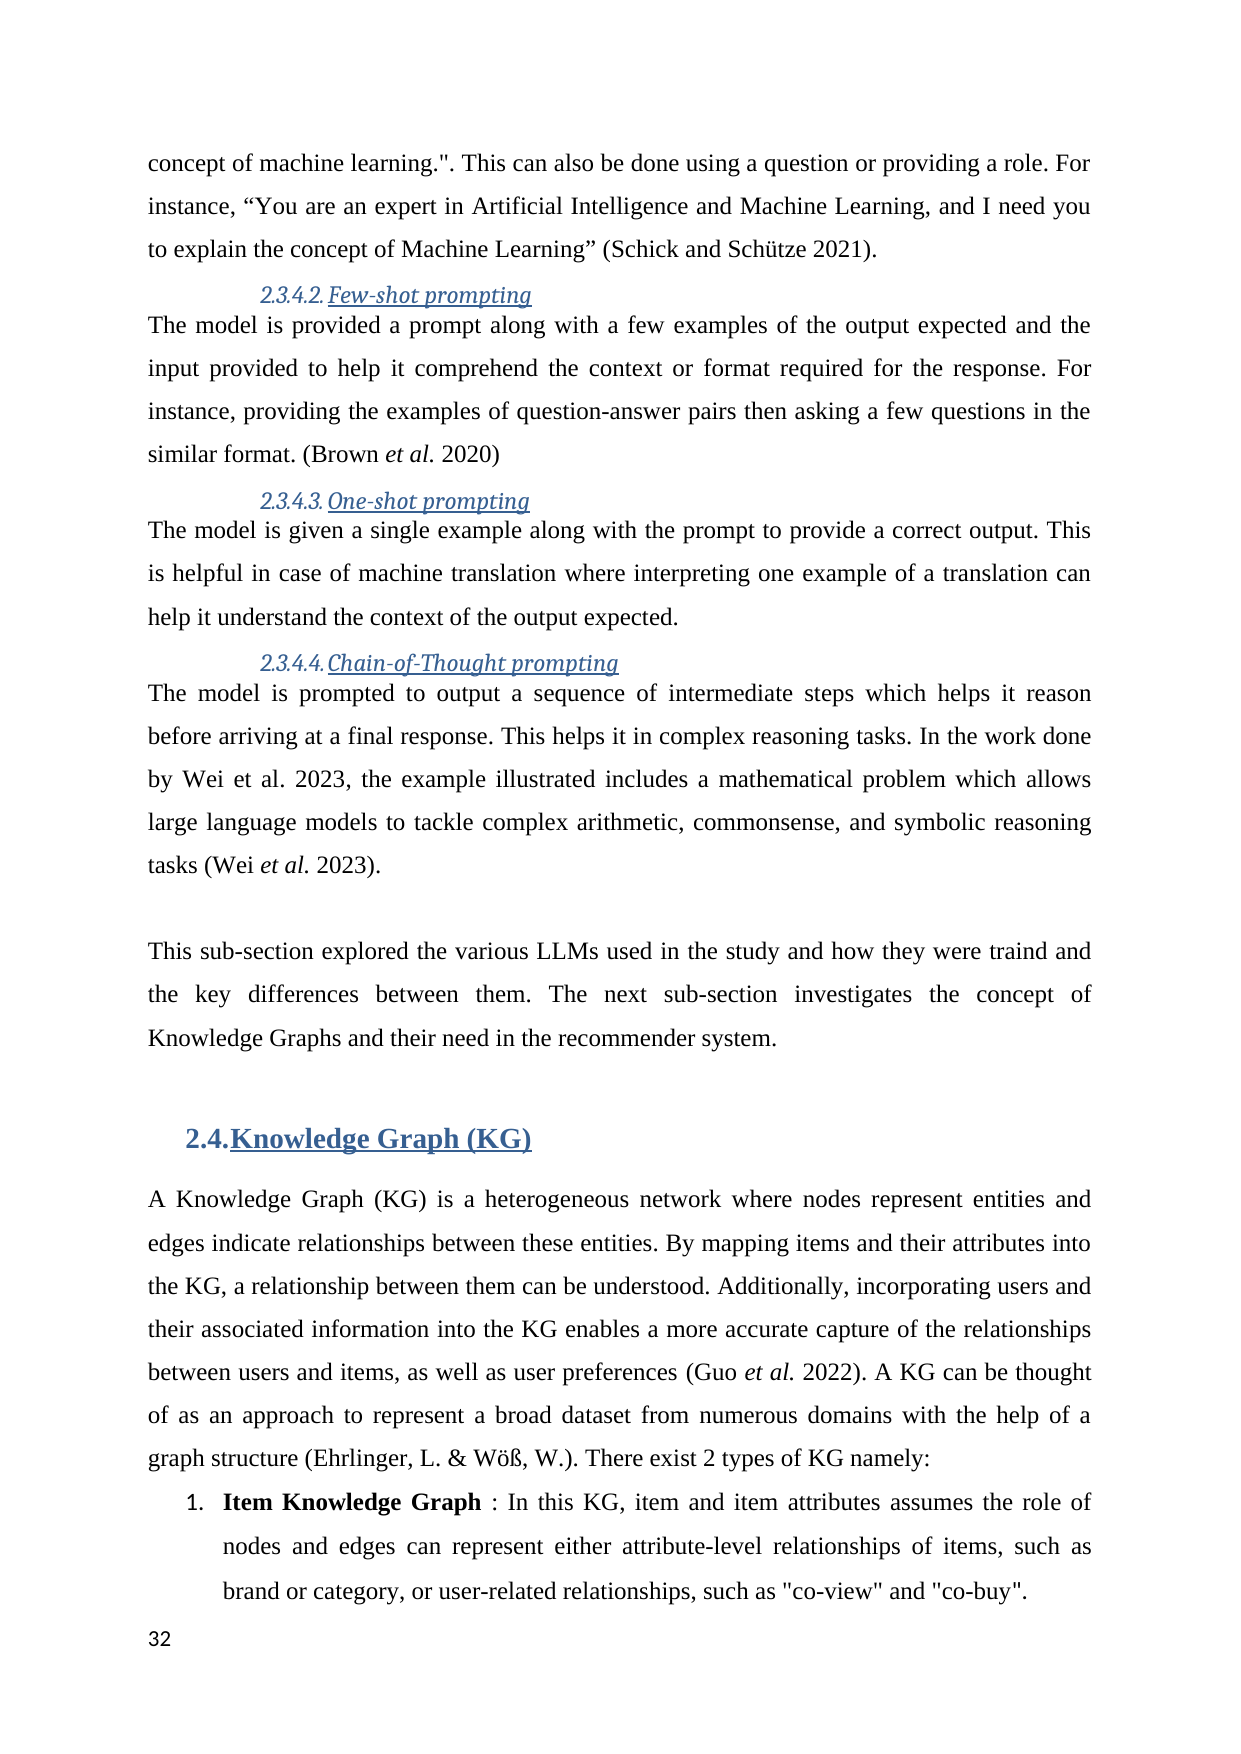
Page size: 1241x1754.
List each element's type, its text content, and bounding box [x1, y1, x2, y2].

subtitle One-shot prompting [260, 487, 1092, 515]
list Item Knowledge Graph : In this KG, item and item attributes assumes the role of nodes and edges can represent either attribute-level relationships of items, such as brand or category, or user-related relationships, such as "co-view" and "co-buy". [185, 1486, 1092, 1606]
text The model is given a single example along with the prompt to provide a correct output. This is helpful in case of machine translation where interpreting one example of a translation can help it understand the context of the output expected. [148, 515, 1092, 630]
subtitle Knowledge Graph (KG) [185, 1121, 1092, 1154]
subtitle Chain-of-Thought prompting [260, 649, 1092, 678]
text The model is prompted to output a sequence of intermediate steps which helps it reason before arriving at a final response. This helps it in complex reasoning tasks. In the work done by Wei et al. 2023, the example illustrated includes a mathematical problem which allows large language models to tackle complex arithmetic, commonsense, and symbolic reasoning tasks (Wei et al. 2023). [148, 678, 1092, 879]
text A Knowledge Graph (KG) is a heterogeneous network where nodes represent entities and edges indicate relationships between these entities. By mapping items and their attributes into the KG, a relationship between them can be understood. Additionally, incorporating users and their associated information into the KG enables a more accurate capture of the relationships between users and items, as well as user preferences (Guo et al. 2022). A KG can be thought of as an approach to represent a broad dataset from numerous domains with the help of a graph structure (Ehrlinger, L. & Wöß, W.). There exist 2 types of KG namely: [148, 1184, 1092, 1472]
text The model is provided a prompt along with a few examples of the output expected and the input provided to help it comprehend the context or format required for the response. For instance, providing the examples of question-answer pairs then asking a few questions in the similar format. (Brown et al. 2020) [148, 310, 1092, 468]
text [148, 148, 1092, 263]
subtitle Few-shot prompting [260, 281, 1092, 310]
text This sub-section explored the various LLMs used in the study and how they were traind and the key differences between them. The next sub-section investigates the concept of Knowledge Graphs and their need in the recommender system. [148, 936, 1092, 1051]
